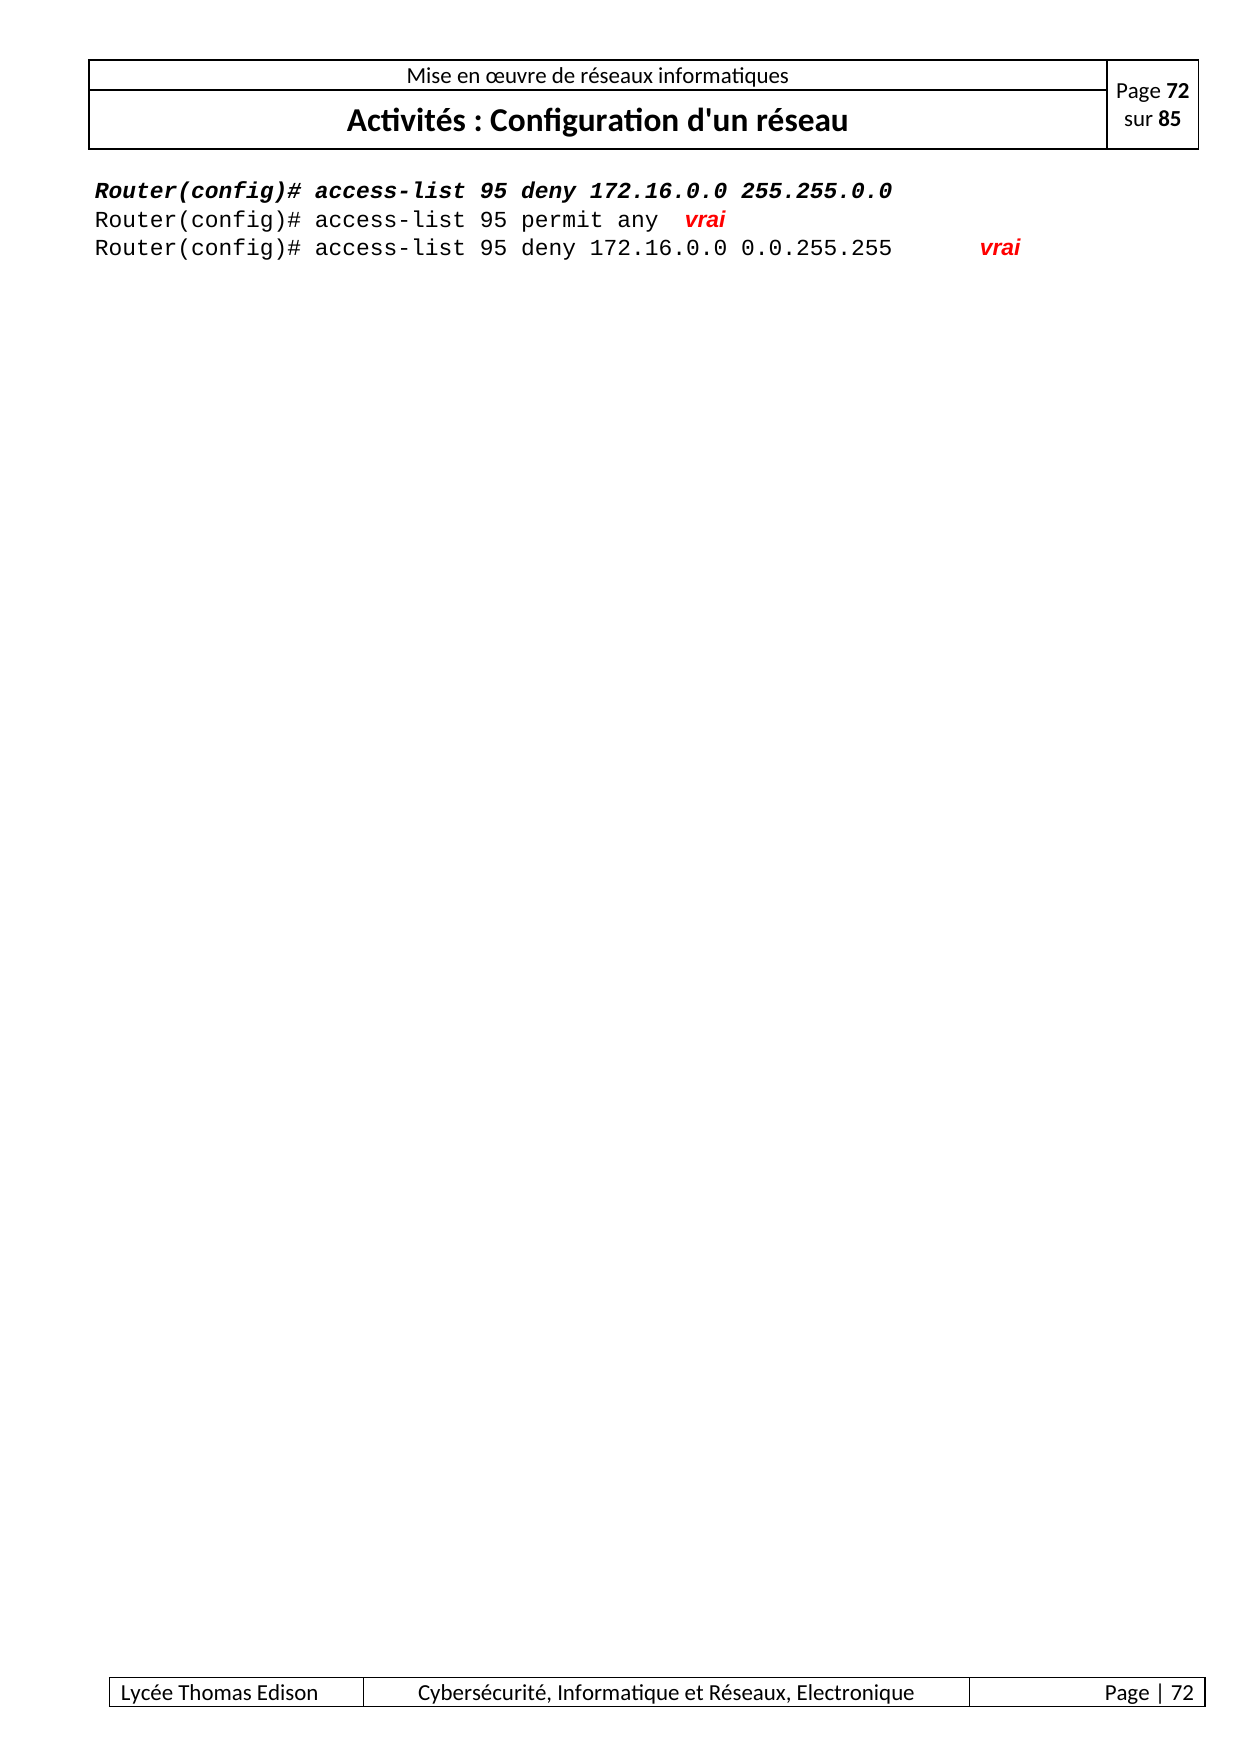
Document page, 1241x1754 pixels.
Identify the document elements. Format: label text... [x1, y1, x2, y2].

text Router(config)# access-list 95 deny 172.16.0.0 255.255.0.0 [94, 180, 1193, 206]
text Router(config)# access-list 95 deny 172.16.0.0 0.0.255.255 vrai [94, 234, 1193, 262]
text Router(config)# access-list 95 permit any vrai [94, 206, 1193, 234]
